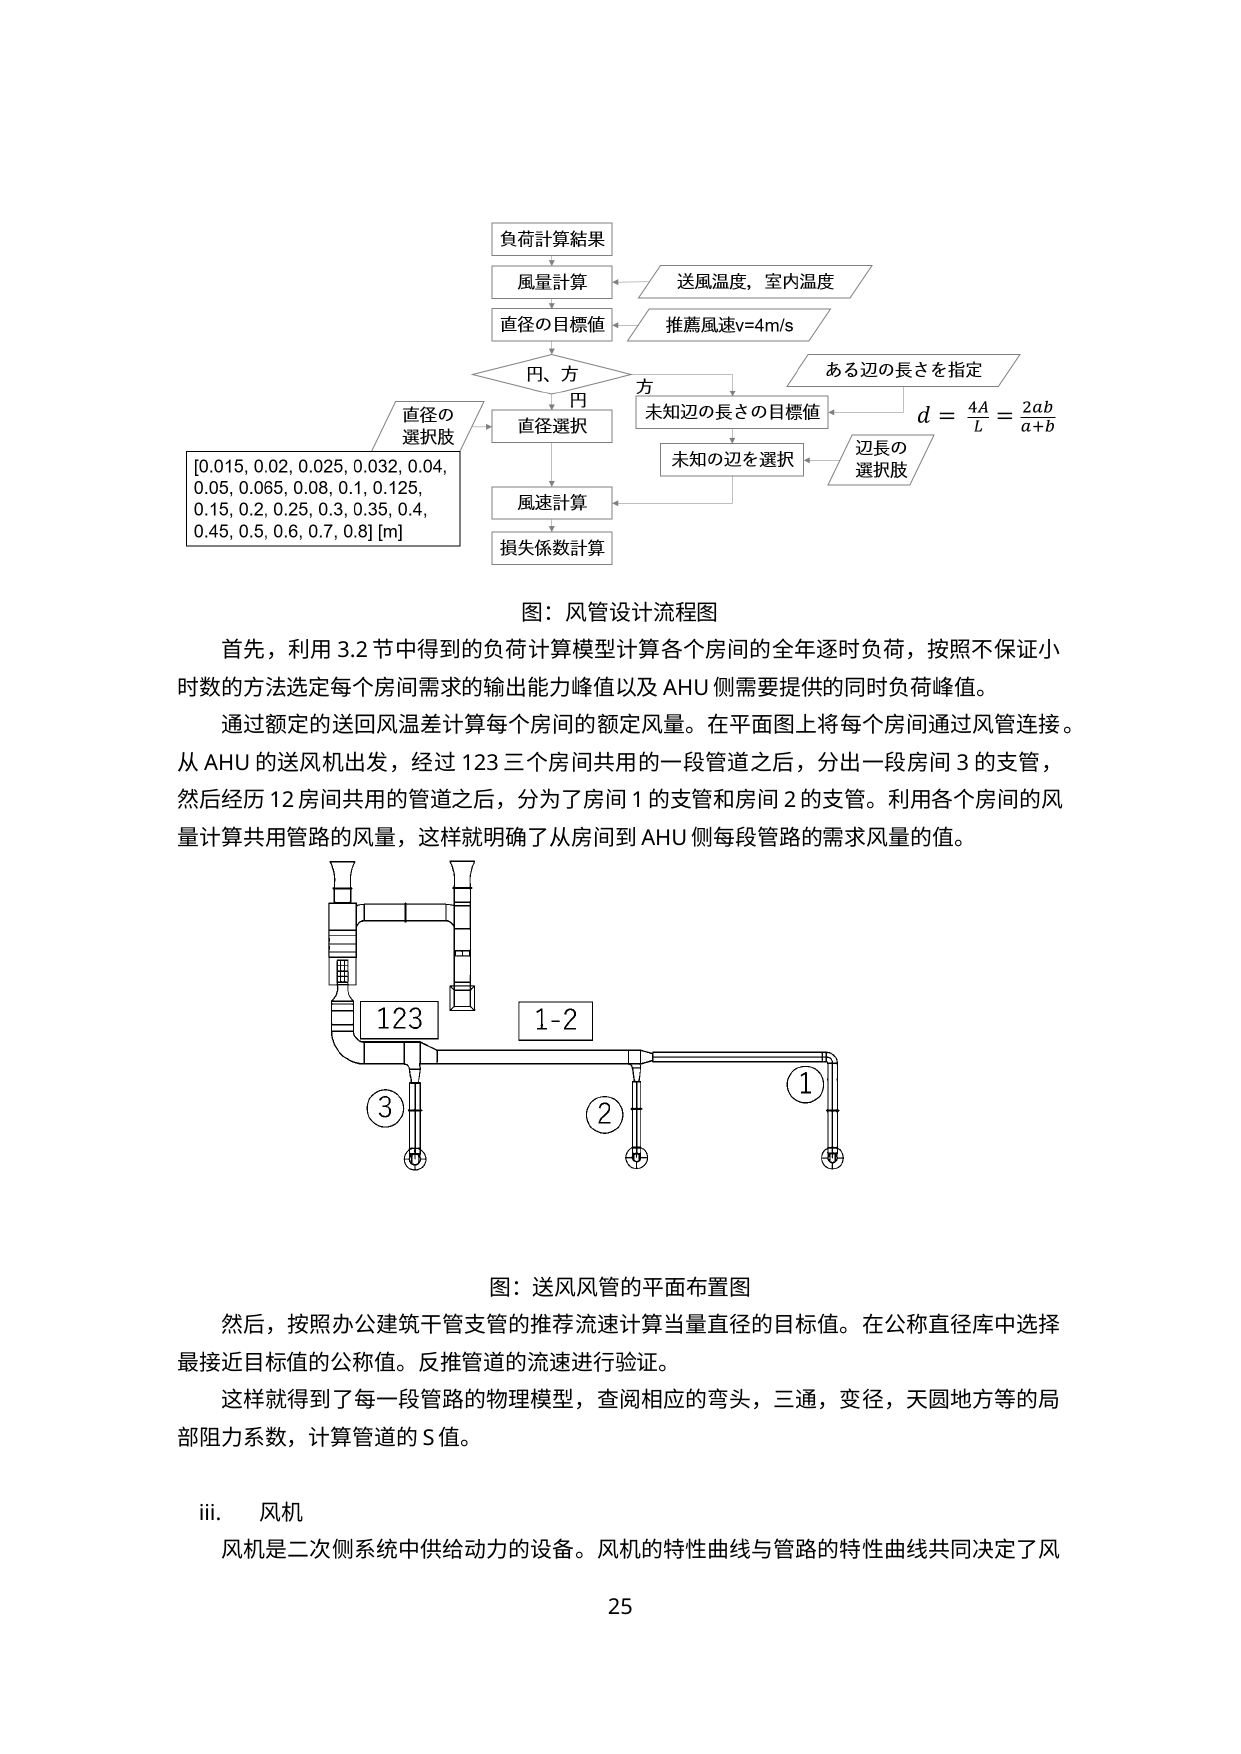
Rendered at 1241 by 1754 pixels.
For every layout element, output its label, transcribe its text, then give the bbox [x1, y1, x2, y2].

text 首先，利用3.2节中得到的负荷计算模型计算各个房间的全年逐时负荷，按照不保证小时数的方法选定每个房间需求的输出能力峰值以及AHU侧需要提供的同时负荷峰值。 [177, 629, 1063, 704]
list 风机 [221, 1492, 1063, 1529]
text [177, 1529, 1063, 1567]
text 图：送风风管的平面布置图 [177, 1267, 1063, 1304]
text 通过额定的送回风温差计算每个房间的额定风量。在平面图上将每个房间通过风管连接。从AHU的送风机出发，经过123三个房间共用的一段管道之后，分出一段房间3的支管，然后经历12房间共用的管道之后，分为了房间1的支管和房间2的支管。利用各个房间的风量计算共用管路的风量，这样就明确了从房间到AHU侧每段管路的需求风量的值。 [177, 704, 1063, 854]
text 这样就得到了每一段管路的物理模型，查阅相应的弯头，三通，变径，天圆地方等的局部阻力系数，计算管道的S值。 [177, 1379, 1063, 1454]
picture [177, 216, 1063, 569]
text 然后，按照办公建筑干管支管的推荐流速计算当量直径的目标值。在公称直径库中选择最接近目标值的公称值。反推管道的流速进行验证。 [177, 1304, 1063, 1379]
text 图：风管设计流程图 [177, 592, 1063, 629]
